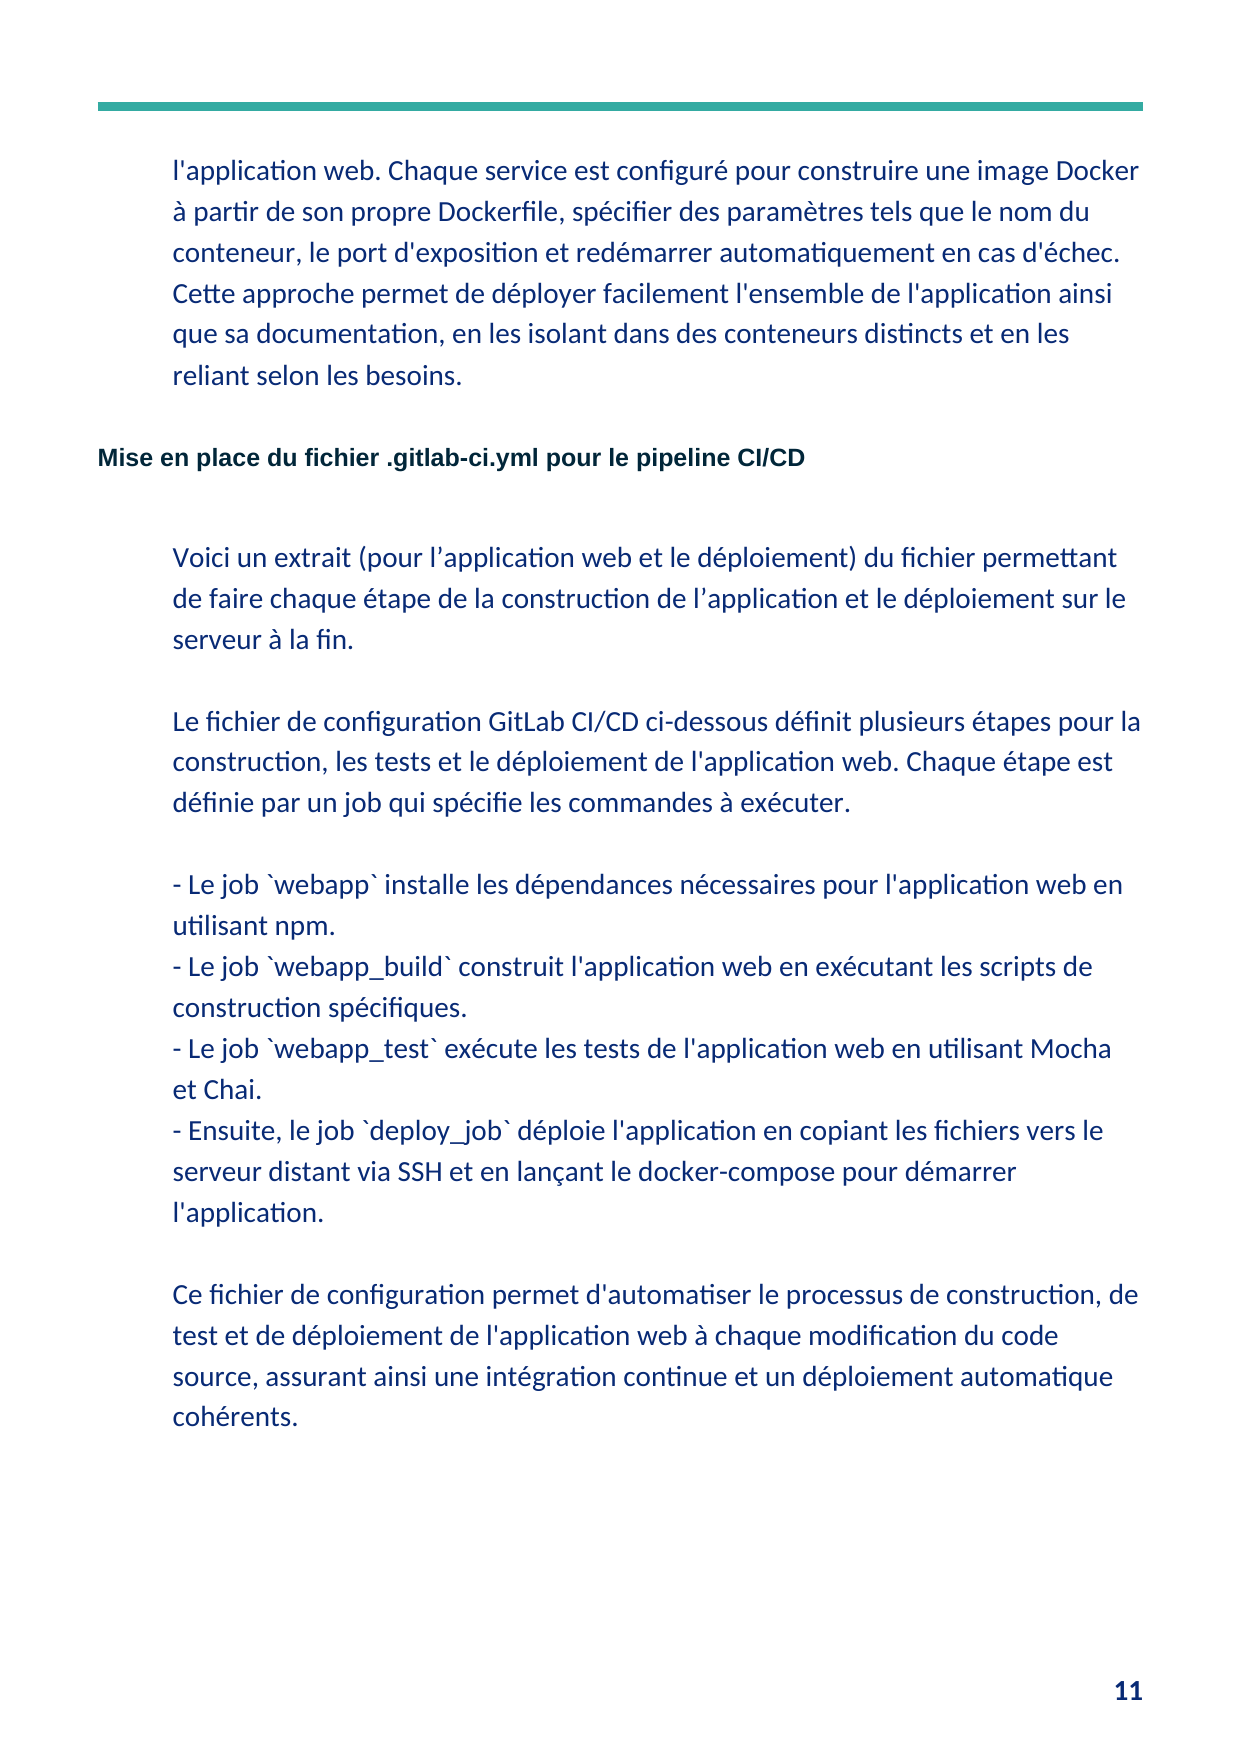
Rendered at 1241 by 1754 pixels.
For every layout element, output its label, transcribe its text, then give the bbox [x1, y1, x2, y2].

list Voici un extrait (pour l’application web et le déploiement) du fichier permettant de faire chaque étape de la construction de l’application et le déploiement sur le serveur à la fin. [172, 539, 1143, 656]
list Ce fichier de configuration permet d'automatiser le processus de construction, de test et de déploiement de l'application web à chaque modification du code source, assurant ainsi une intégration continue et un déploiement automatique cohérents. [172, 1276, 1143, 1434]
list - Le job `webapp_test` exécute les tests de l'application web en utilisant Mocha et Chai. [172, 1030, 1143, 1107]
subtitle Mise en place du fichier .gitlab-ci.yml pour le pipeline CI/CD [97, 443, 1143, 471]
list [172, 152, 1143, 392]
list - Le job `webapp` installe les dépendances nécessaires pour l'application web en utilisant npm. [172, 866, 1143, 943]
list - Ensuite, le job `deploy_job` déploie l'application en copiant les fichiers vers le serveur distant via SSH et en lançant le docker-compose pour démarrer l'application. [172, 1112, 1143, 1229]
list - Le job `webapp_build` construit l'application web en exécutant les scripts de construction spécifiques. [172, 948, 1143, 1025]
list Le fichier de configuration GitLab CI/CD ci-dessous définit plusieurs étapes pour la construction, les tests et le déploiement de l'application web. Chaque étape est définie par un job qui spécifie les commandes à exécuter. [172, 703, 1143, 820]
